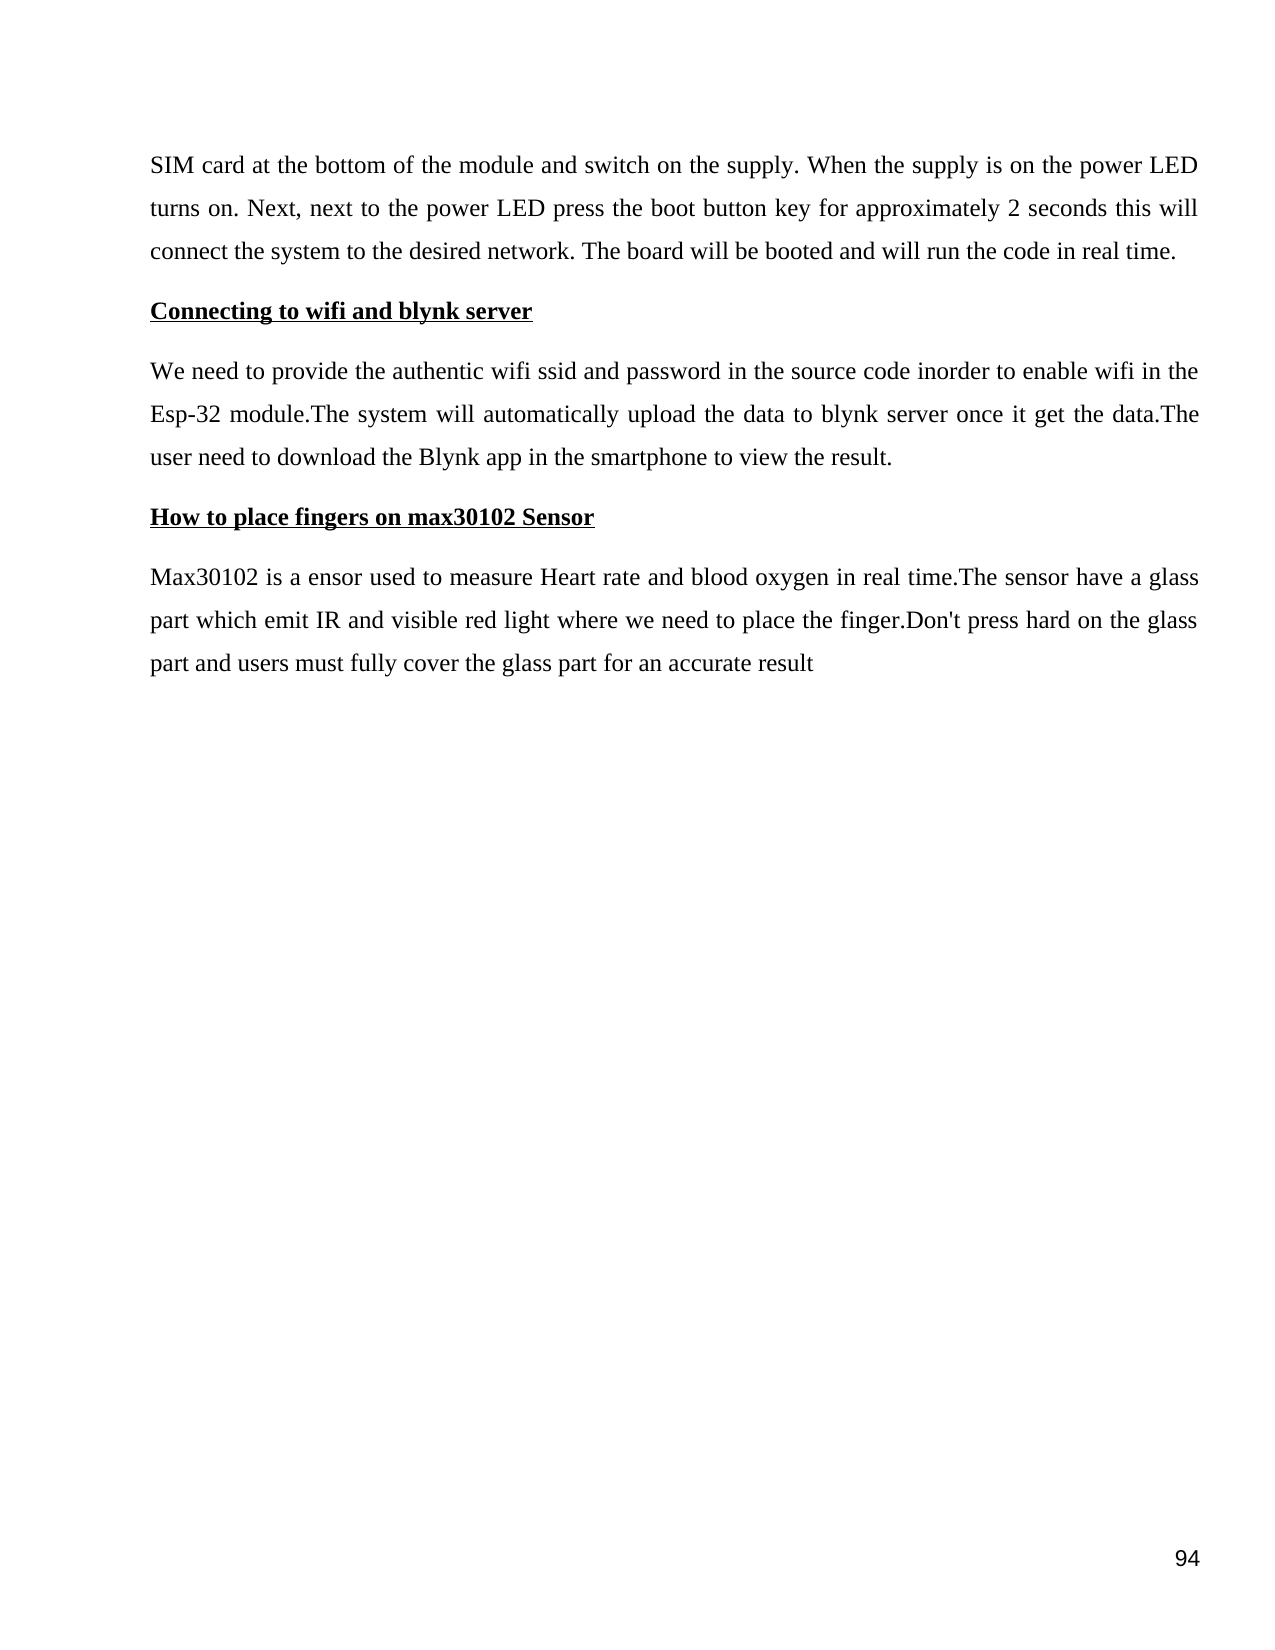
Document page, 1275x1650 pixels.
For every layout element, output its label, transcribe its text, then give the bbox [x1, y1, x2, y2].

text Connecting to wifi and blynk server [150, 296, 1200, 325]
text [150, 150, 1200, 265]
text Max30102 is a ensor used to measure Heart rate and blood oxygen in real time.The sensor have a glass part which emit IR and visible red light where we need to place the finger.Don't press hard on the glass part and users must fully cover the glass part for an accurate result [150, 562, 1200, 677]
text How to place fingers on max30102 Sensor [150, 502, 1200, 531]
text We need to provide the authentic wifi ssid and password in the source code inorder to enable wifi in the Esp-32 module.The system will automatically upload the data to blynk server once it get the data.The user need to download the Blynk app in the smartphone to view the result. [150, 356, 1200, 471]
